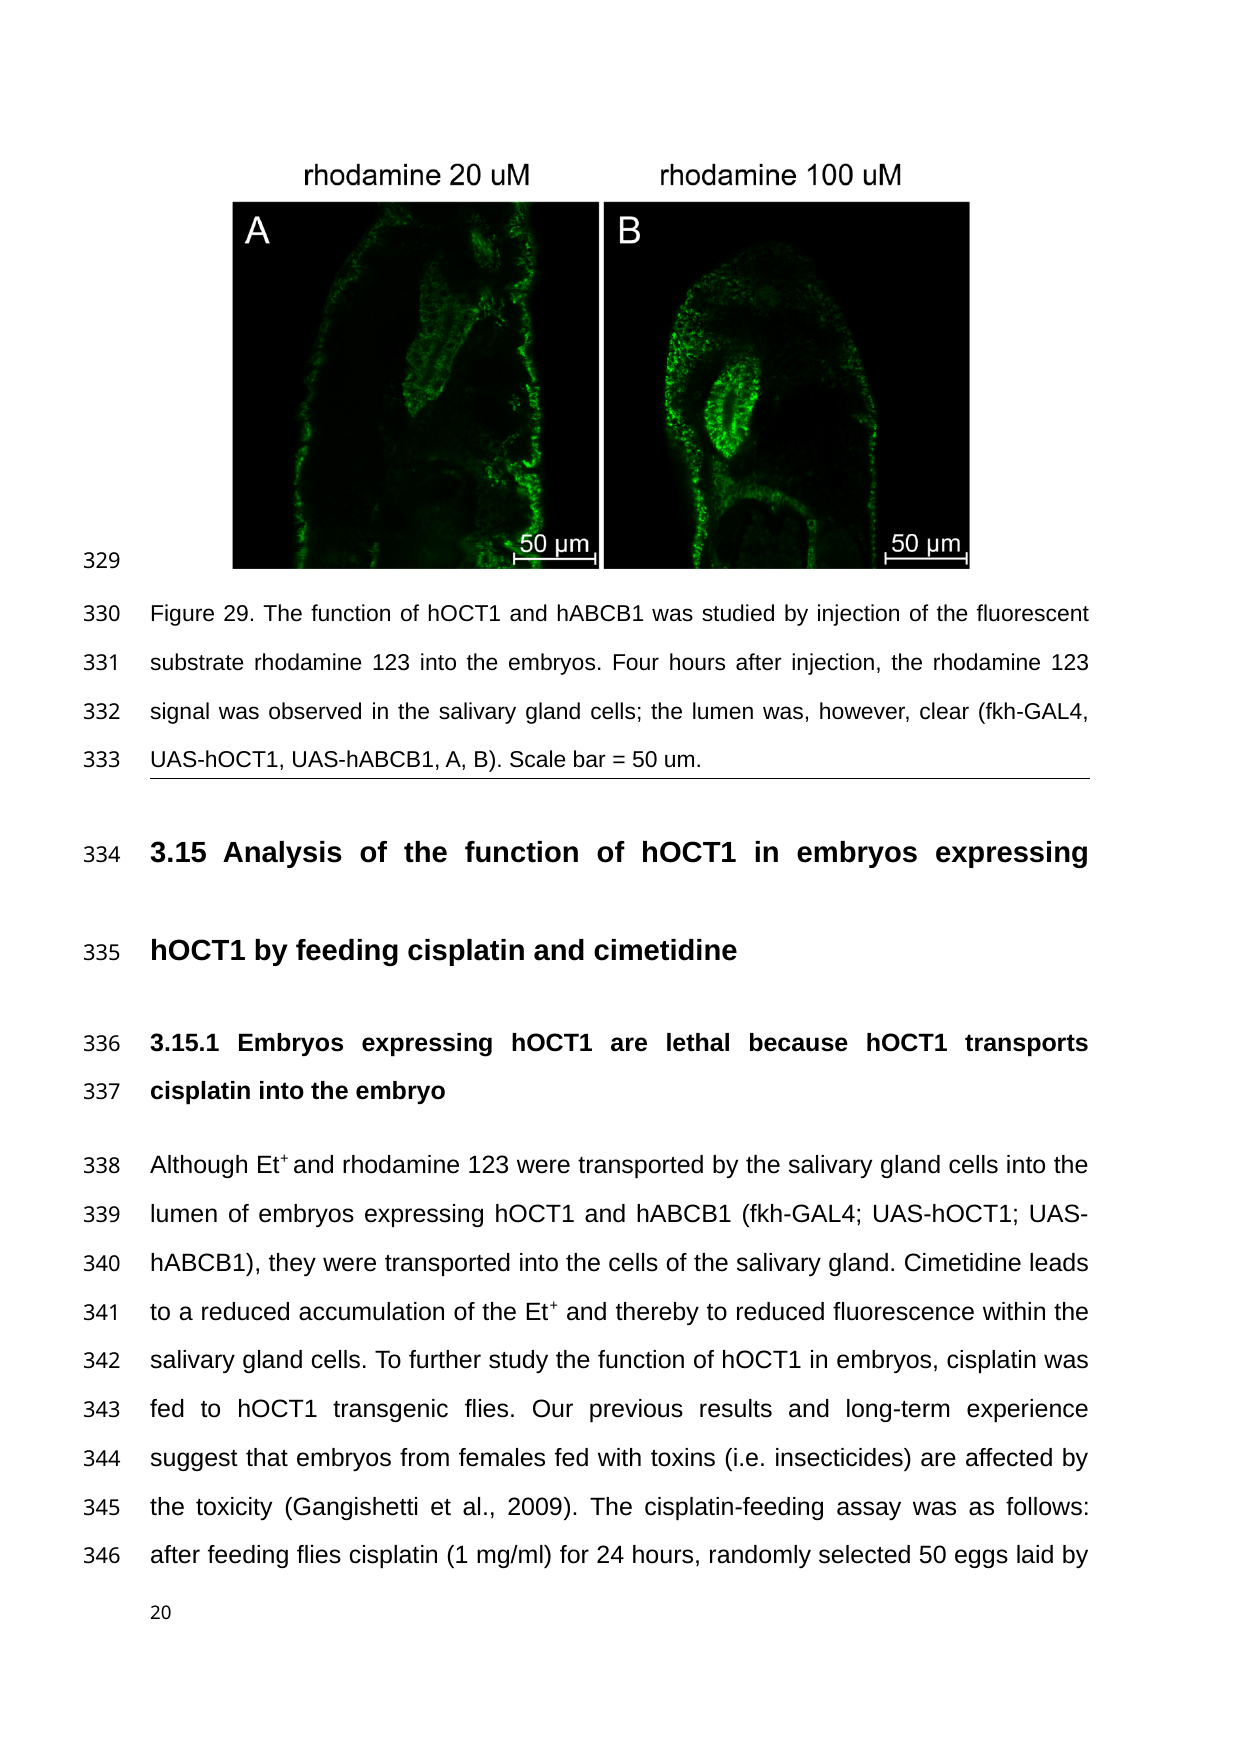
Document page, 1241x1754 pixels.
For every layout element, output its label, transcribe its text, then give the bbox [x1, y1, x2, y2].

picture [232, 159, 970, 569]
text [150, 1148, 1090, 1571]
text Figure 29. The function of hOCT1 and hABCB1 was studied by injection of the fluorescent substrate rhodamine 123 into the embryos. Four hours after injection, the rhodamine 123 signal was observed in the salivary gland cells; the lumen was, however, clear (fkh-GAL4, UAS-hOCT1, UAS-hABCB1, A, B). Scale bar = 50 um. [150, 597, 1090, 778]
subtitle 3.15 Analysis of the function of hOCT1 in embryos expressing hOCT1 by feeding cisplatin and cimetidine [150, 819, 1090, 982]
subtitle 3.15.1 Embryos expressing hOCT1 are lethal because hOCT1 transports cisplatin into the embryo [150, 1026, 1090, 1107]
